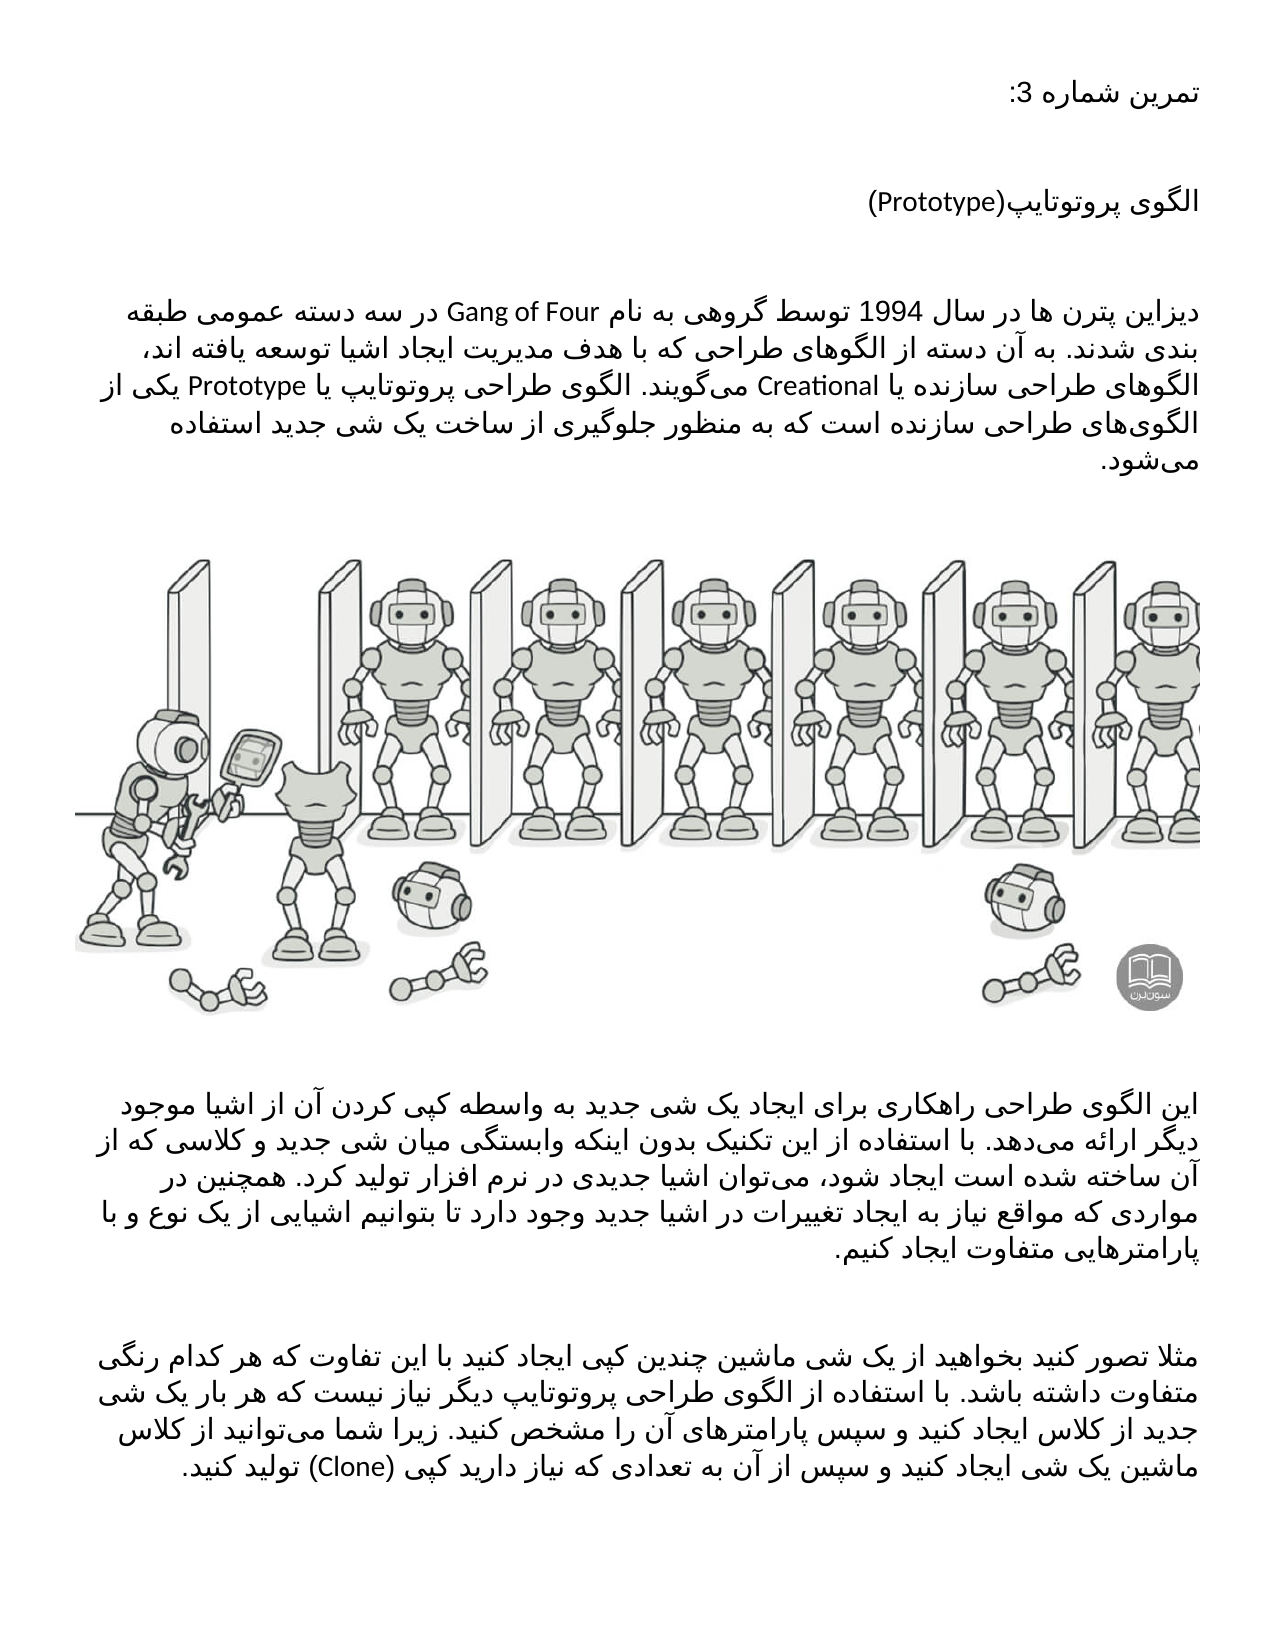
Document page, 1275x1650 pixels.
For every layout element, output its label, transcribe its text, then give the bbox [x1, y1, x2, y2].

text الگوی پروتوتایپ(Prototype) [75, 183, 1200, 218]
text دیزاین پترن ها در سال 1994 توسط گروهی به نام Gang of Four در سه دسته عمومی طبقه بندی شدند. به آن دسته از الگوهای طراحی که با هدف مدیریت ایجاد اشیا توسعه یافته اند، الگوهای طراحی سازنده یا Creational می‌گویند. الگوی طراحی پروتوتایپ یا Prototype یکی از الگوی‌های طراحی سازنده است که به منظور جلوگیری از ساخت یک شی جدید استفاده می‌شود. [75, 293, 1200, 475]
picture [75, 549, 1200, 1022]
text تمرین شماره 3: [75, 75, 1200, 108]
text این الگوی طراحی راهکاری برای ایجاد یک شی جدید به واسطه کپی کردن آن از اشیا موجود دیگر ارائه می‌دهد. با استفاده از این تکنیک بدون اینکه وابستگی میان شی جدید و کلاسی که از آن ساخته شده است ایجاد شود، می‌توان اشیا جدیدی در نرم افزار تولید کرد. همچنین در مواردی که مواقع نیاز به ایجاد تغییرات در اشیا جدید وجود دارد تا بتوانیم اشیایی از یک نوع و با پارامترهایی متفاوت ایجاد کنیم. [75, 1087, 1200, 1265]
text مثلا تصور کنید بخواهید از یک شی ماشین چندین کپی ایجاد کنید با این تفاوت که هر کدام رنگی متفاوت داشته باشد. با استفاده از الگوی طراحی پروتوتایپ دیگر نیاز نیست که هر بار یک شی جدید از کلاس ایجاد کنید و سپس پارامترهای آن را مشخص کنید. زیرا شما می‌توانید از کلاس ماشین یک شی ایجاد کنید و سپس از آن به تعدادی که نیاز دارید کپی (Clone) تولید کنید. [75, 1339, 1200, 1483]
